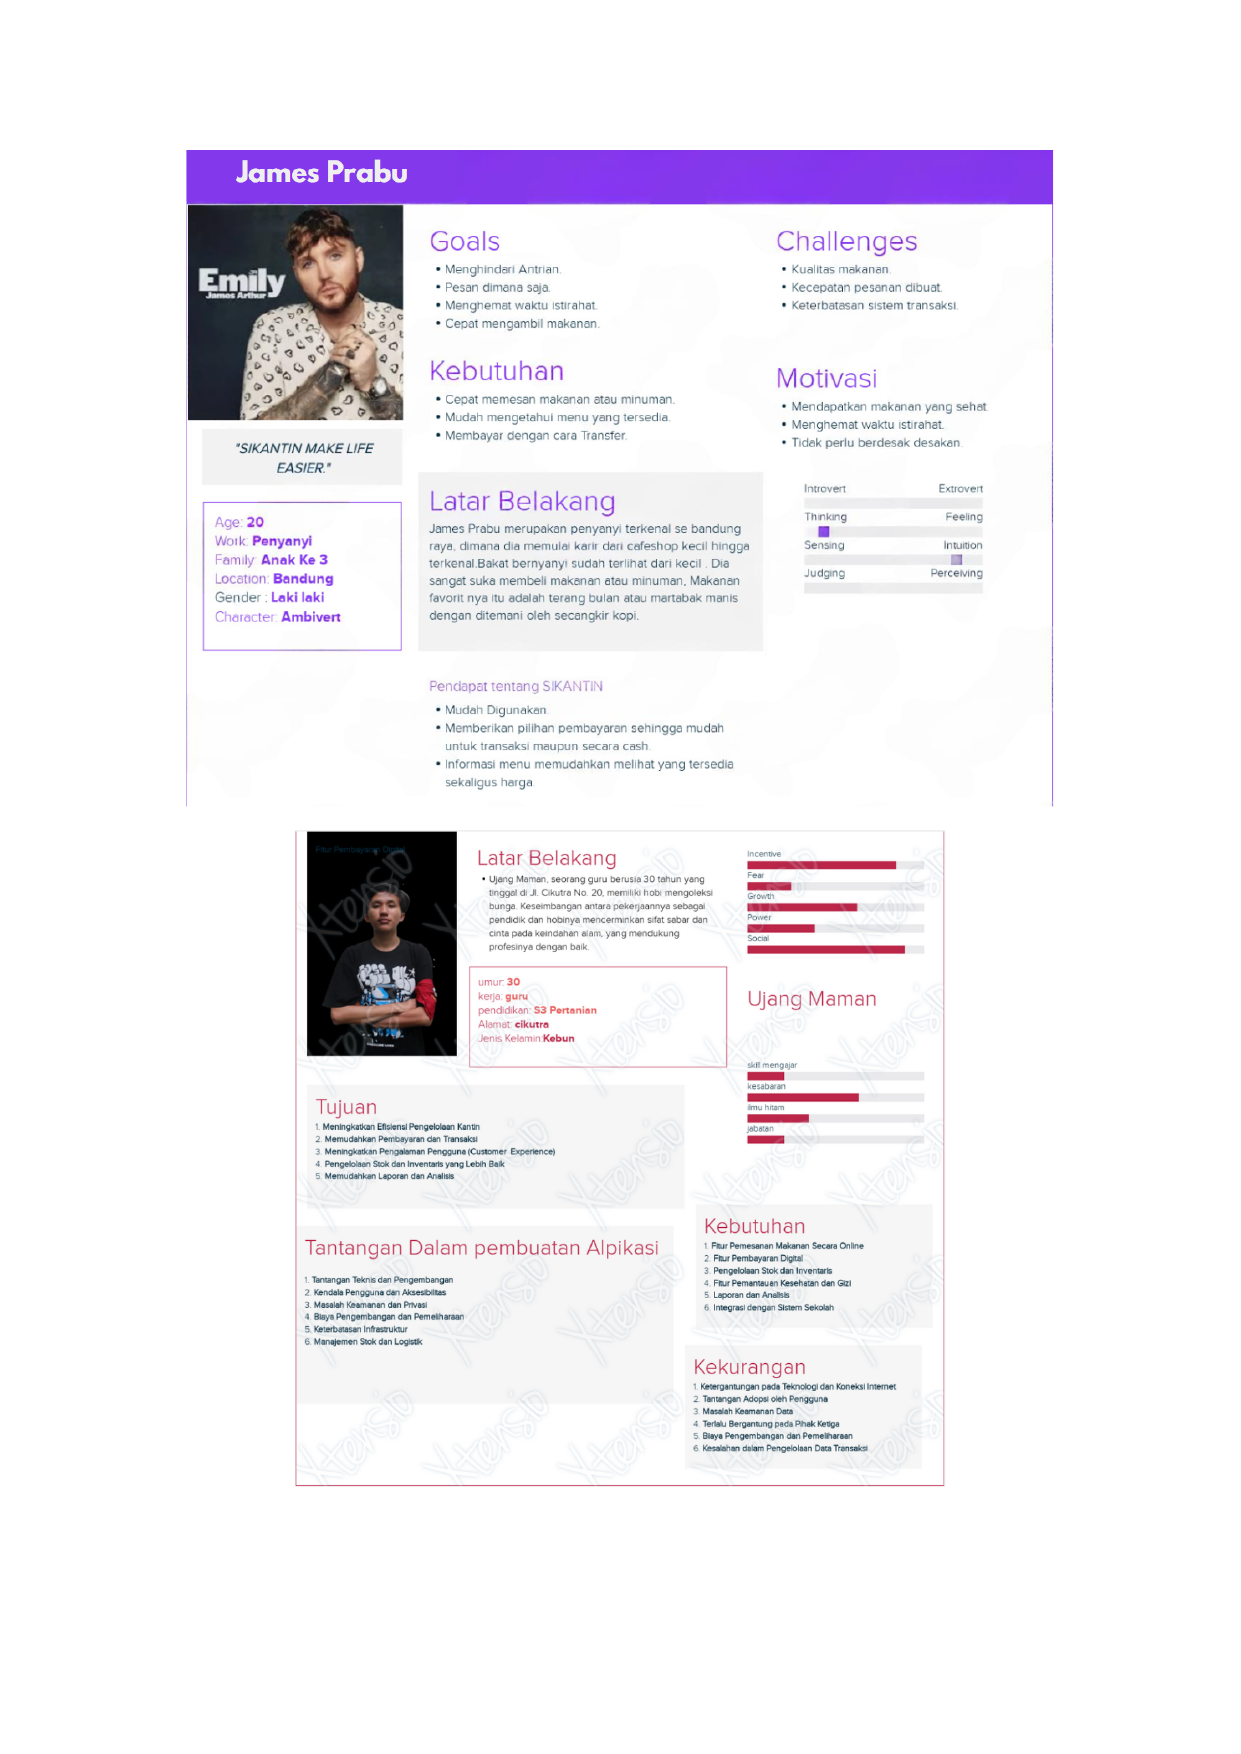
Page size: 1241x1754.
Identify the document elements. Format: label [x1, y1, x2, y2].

picture [186, 150, 1054, 816]
picture [294, 830, 946, 1487]
